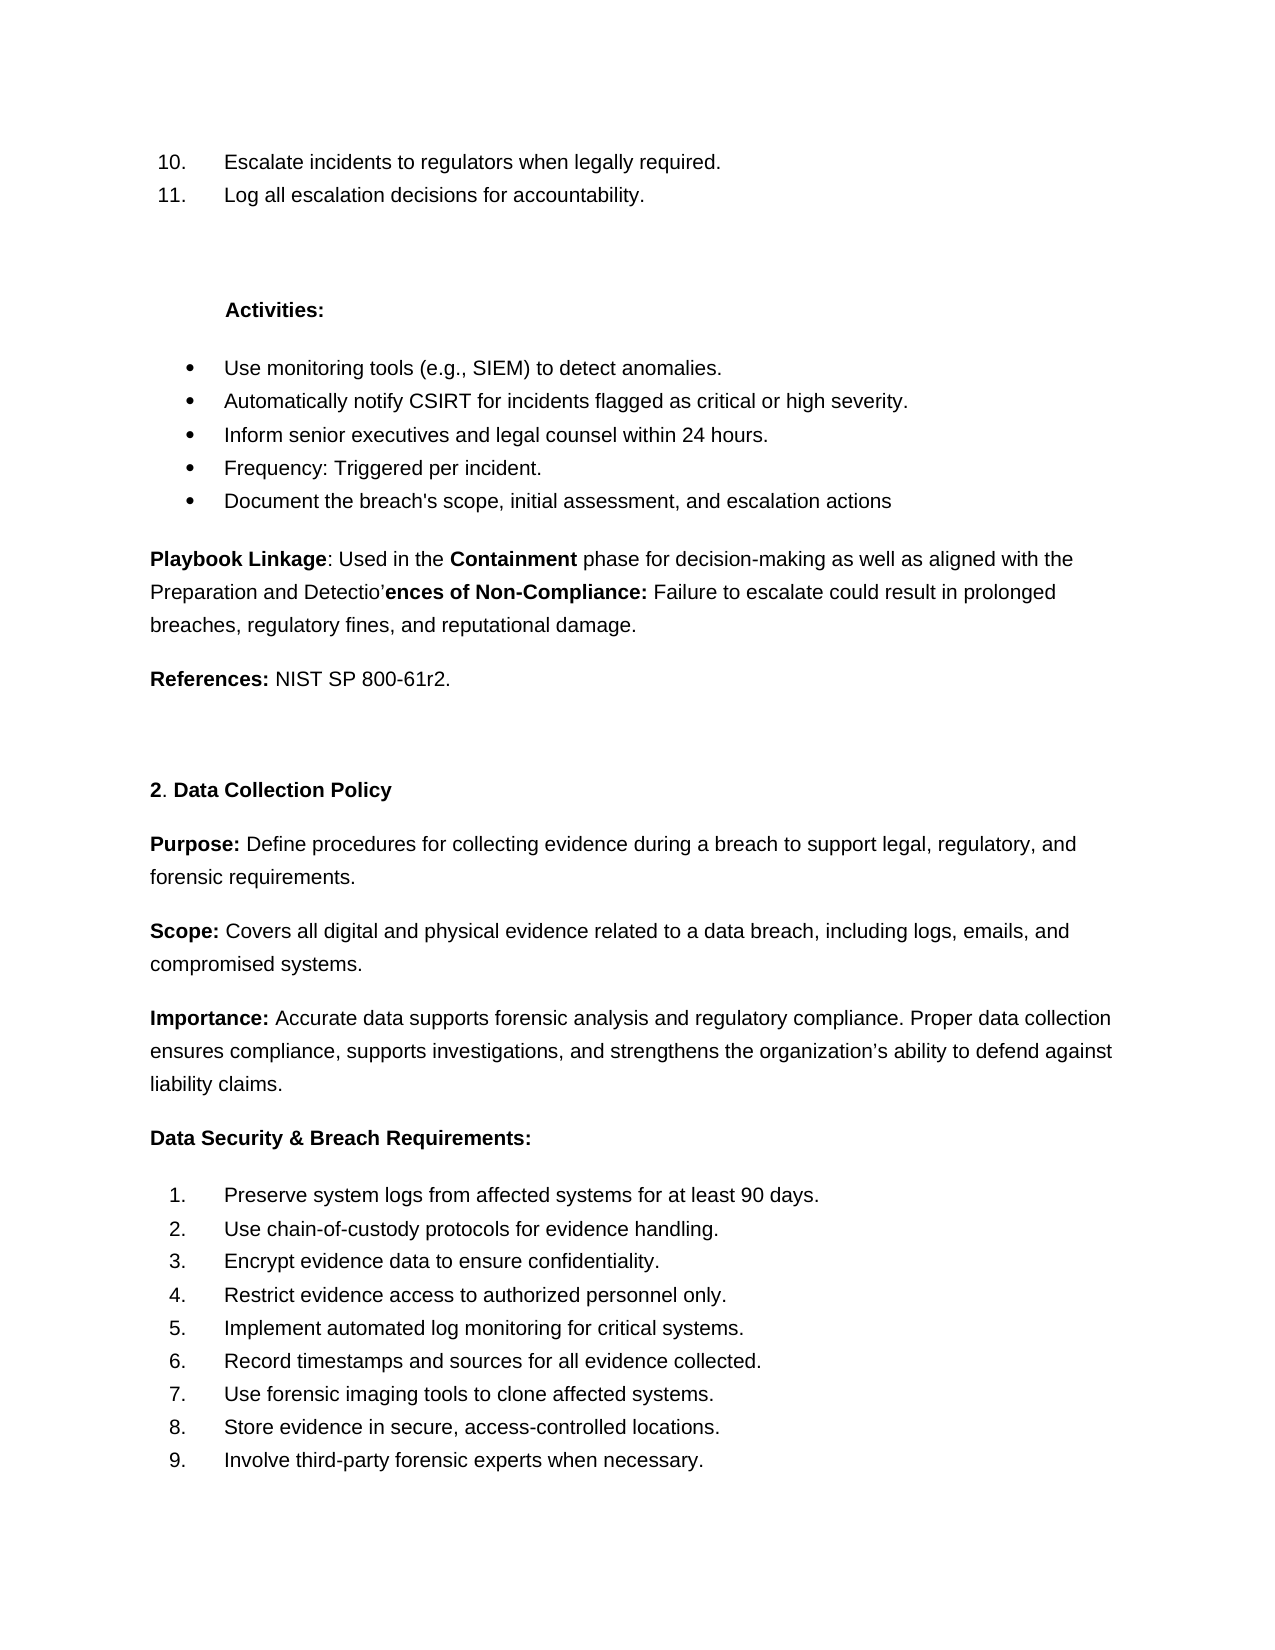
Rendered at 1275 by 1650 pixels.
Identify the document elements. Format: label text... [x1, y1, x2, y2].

list Use monitoring tools (e.g., SIEM) to detect anomalies. [186, 356, 1125, 380]
list Restrict evidence access to authorized personnel only. [186, 1282, 1125, 1306]
list Inform senior executives and legal counsel within 24 hours. [186, 422, 1125, 447]
list Store evidence in secure, access-controlled locations. [186, 1414, 1125, 1438]
list Escalate incidents to regulators when legally required. [186, 150, 1125, 174]
text Importance: Accurate data supports forensic analysis and regulatory compliance. Proper data collection ensures compliance, supports investigations, and strengthens the organization’s ability to defend against liability claims. [150, 1005, 1125, 1095]
list Involve third-party forensic experts when necessary. [186, 1447, 1125, 1471]
text 2. Data Collection Policy [150, 778, 1125, 802]
list Implement automated log monitoring for critical systems. [186, 1315, 1125, 1339]
text Activities: [150, 298, 1125, 322]
text Purpose: Define procedures for collecting evidence during a breach to support legal, regulatory, and forensic requirements. [150, 832, 1125, 889]
text References: NIST SP 800-61r2. [150, 667, 1125, 691]
list Record timestamps and sources for all evidence collected. [186, 1348, 1125, 1372]
text Playbook Linkage: Used in the Containment phase for decision-making as well as aligned with the Preparation and Detectio’ences of Non-Compliance: Failure to escalate could result in prolonged breaches, regulatory fines, and reputational damage. [150, 547, 1125, 637]
list Preserve system logs from affected systems for at least 90 days. [186, 1183, 1125, 1207]
list Document the breach's scope, initial assessment, and escalation actions [186, 489, 1125, 513]
list Encrypt evidence data to ensure confidentiality. [186, 1249, 1125, 1273]
list Log all escalation decisions for accountability. [186, 183, 1125, 207]
list Automatically notify CSIRT for incidents flagged as critical or high severity. [186, 389, 1125, 413]
text Data Security & Breach Requirements: [150, 1125, 1125, 1149]
text Scope: Covers all digital and physical evidence related to a data breach, including logs, emails, and compromised systems. [150, 918, 1125, 976]
list Frequency: Triggered per incident. [186, 456, 1125, 480]
list Use chain-of-custody protocols for evidence handling. [186, 1216, 1125, 1240]
list Use forensic imaging tools to clone affected systems. [186, 1381, 1125, 1405]
